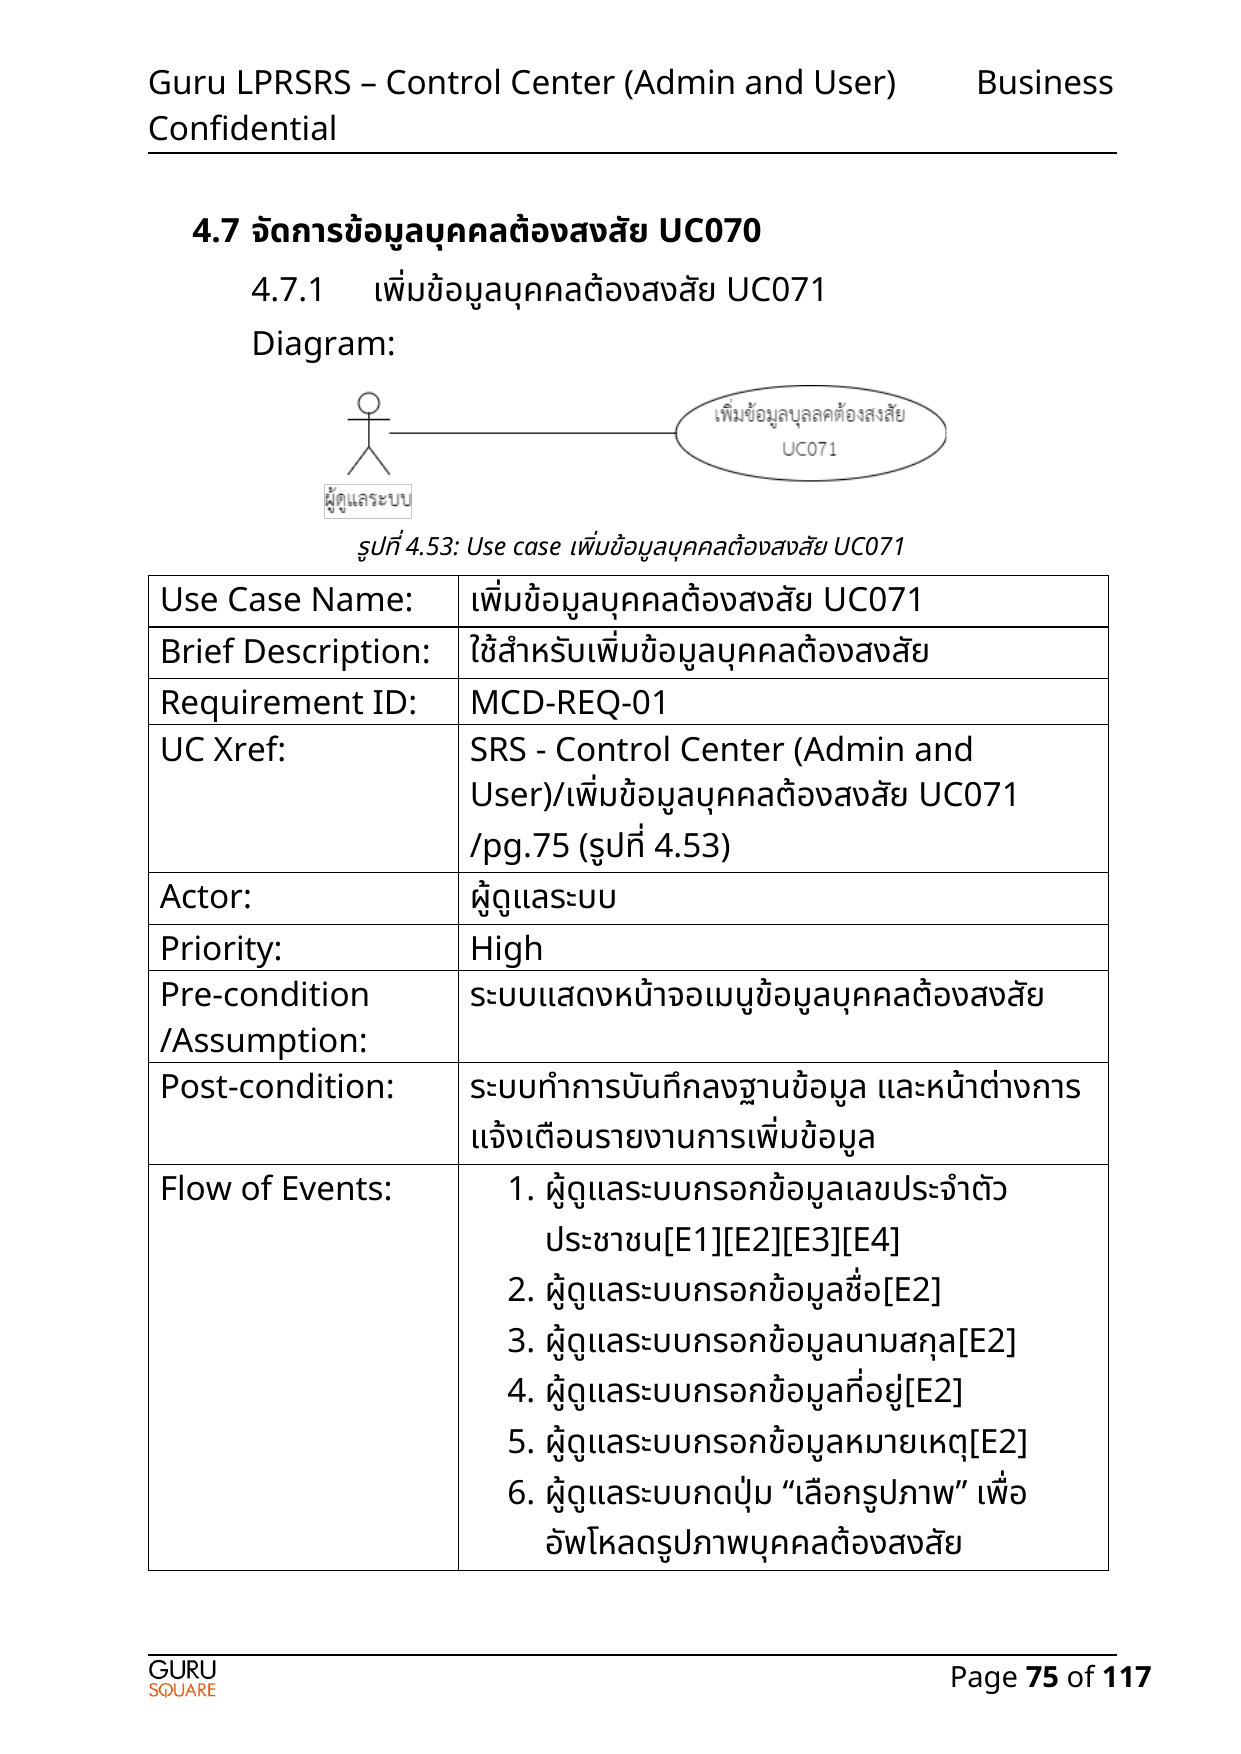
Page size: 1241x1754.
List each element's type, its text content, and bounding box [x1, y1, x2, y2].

table_cell Priority: [149, 925, 458, 970]
subtitle เพิ่มข้อมูลบุคคลต้องสงสัย UC071 [251, 266, 1117, 316]
table_cell ผู้ดูแลระบบ [459, 873, 1108, 923]
table_cell Brief Description: [149, 628, 458, 678]
picture [147, 1657, 218, 1699]
table_cell High [459, 925, 1108, 970]
text Diagram: [250, 320, 1117, 366]
table_header Use Case Name: [149, 576, 458, 626]
table_cell UC Xref: [149, 725, 458, 872]
picture [318, 385, 947, 521]
table_cell ใช้สำหรับเพิ่มข้อมูลบุคคลต้องสงสัย [459, 628, 1108, 678]
table_cell Pre-condition /Assumption: [149, 971, 458, 1062]
table_cell Post-condition: [149, 1063, 458, 1164]
table_cell Actor: [149, 873, 458, 923]
table_cell ระบบทำการบันทึกลงฐานข้อมูล และหน้าต่างการแจ้งเตือนรายงานการเพิ่มข้อมูล [459, 1063, 1108, 1164]
table_cell Flow of Events: [149, 1165, 458, 1569]
table_header เพิ่มข้อมูลบุคคลต้องสงสัย UC071 [459, 576, 1108, 626]
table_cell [459, 1165, 1108, 1569]
table_cell ระบบแสดงหน้าจอเมนูข้อมูลบุคคลต้องสงสัย [459, 971, 1108, 1062]
table_cell Requirement ID: [149, 679, 458, 724]
table_cell MCD-REQ-01 [459, 679, 1108, 724]
subtitle จัดการข้อมูลบุคคลต้องสงสัย UC070 [192, 207, 1117, 257]
